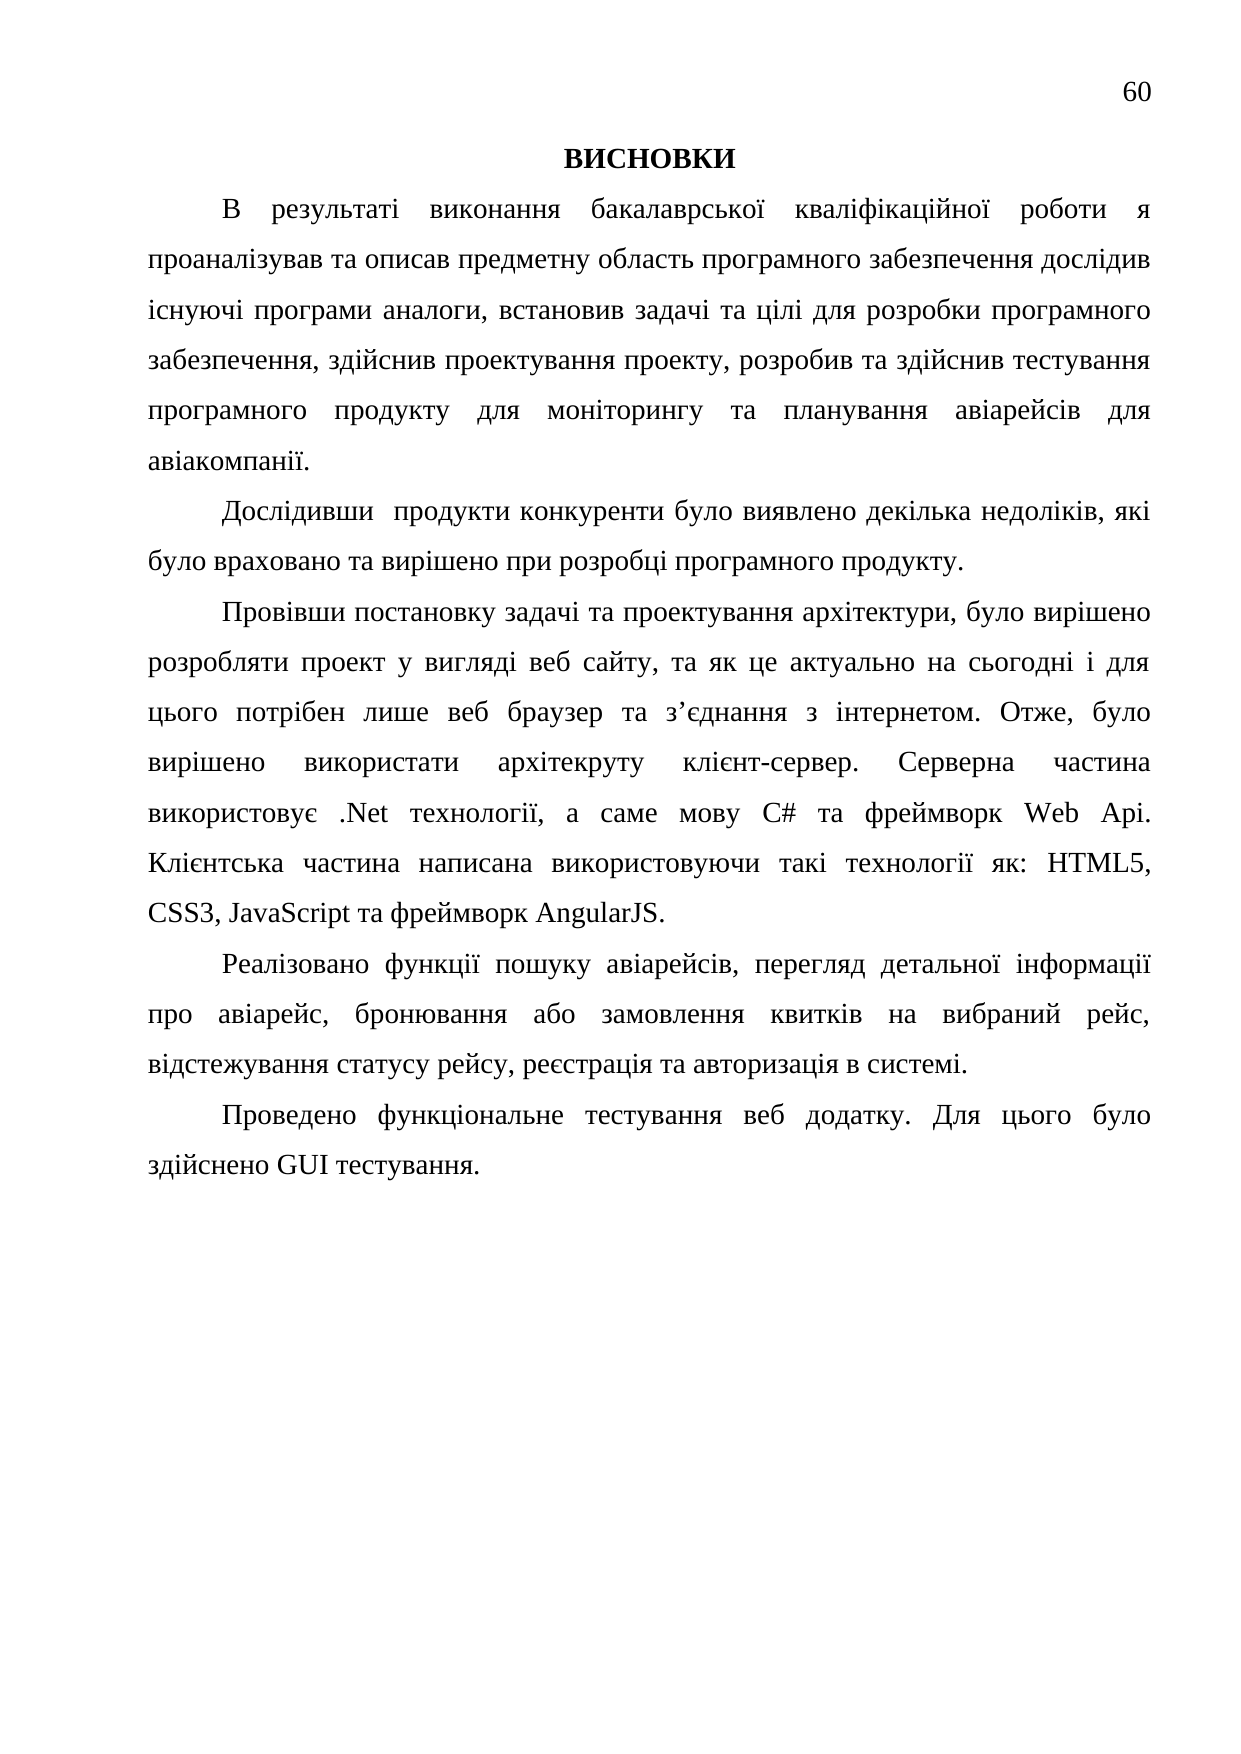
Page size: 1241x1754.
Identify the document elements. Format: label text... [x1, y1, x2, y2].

text Провівши постановку задачі та проектування архітектури, було вирішено розробляти проект у вигляді веб сайту, та як це актуально на сьогодні і для цього потрібен лише веб браузер та з’єднання з інтернетом. Отже, було вирішено використати архітекруту клієнт-сервер. Серверна частина використовує .Net технології, а саме мову C# та фреймворк Web Api. Клієнтська частина написана використовуючи такі технології як: HTML5, CSS3, JavaScript та фреймворк AngularJS. [148, 594, 1152, 929]
text В результаті виконання бакалаврської кваліфікаційної роботи я проаналізував та описав предметну область програмного забезпечення дослідив існуючі програми аналоги, встановив задачі та цілі для розробки програмного забезпечення, здійснив проектування проекту, розробив та здійснив тестування програмного продукту для моніторингу та планування авіарейсів для авіакомпанії. [148, 191, 1152, 476]
text Реалізовано функції пошуку авіарейсів, перегляд детальної інформації про авіарейс, бронювання або замовлення квитків на вибраний рейс, відстежування статусу рейсу, реєстрація та авторизація в системі. [148, 946, 1152, 1080]
text Дослідивши продукти конкуренти було виявлено декілька недоліків, які було враховано та вирішено при розробці програмного продукту. [148, 493, 1152, 577]
text Проведено функціональне тестування веб додатку. Для цього було здійснено GUI тестування. [148, 1097, 1152, 1181]
subtitle Висновки [148, 141, 1152, 174]
